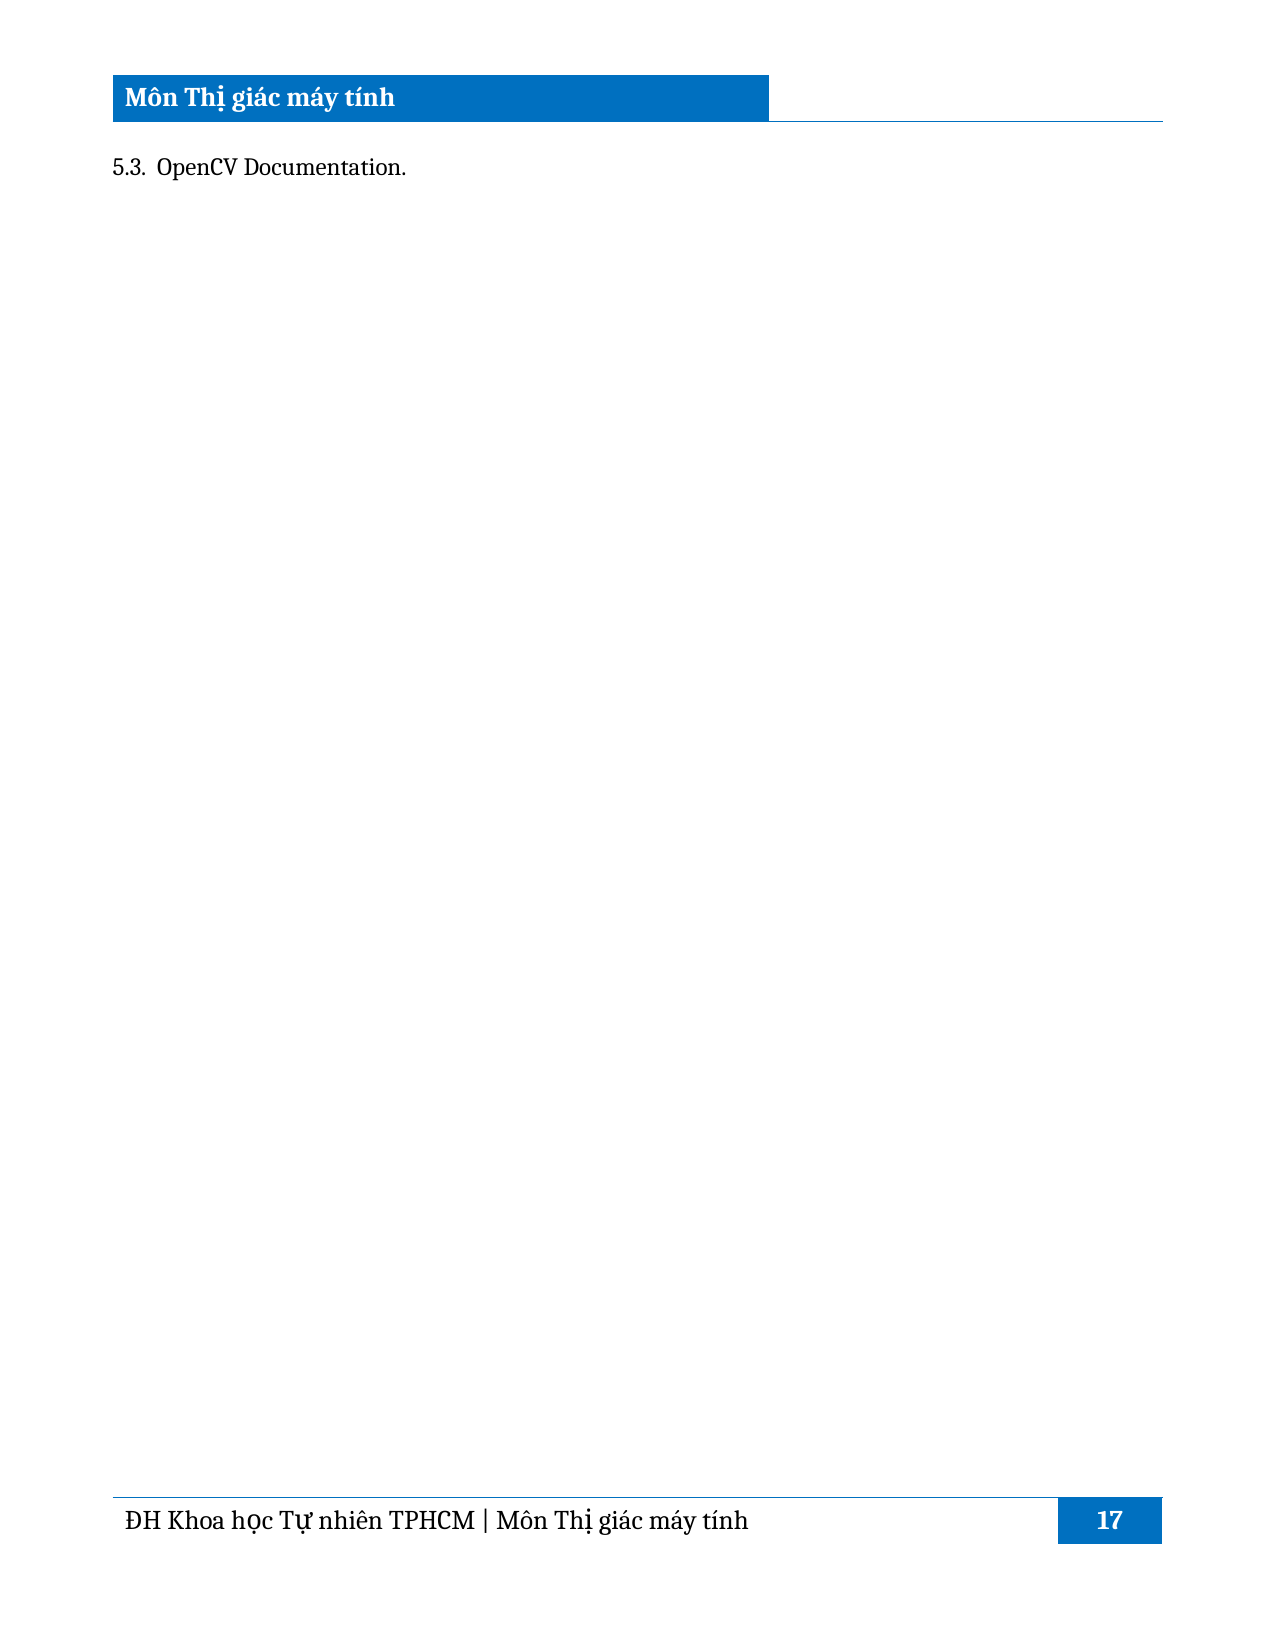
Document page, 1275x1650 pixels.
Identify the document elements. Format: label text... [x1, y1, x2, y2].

text 5.3. OpenCV Documentation. [112, 153, 1162, 182]
